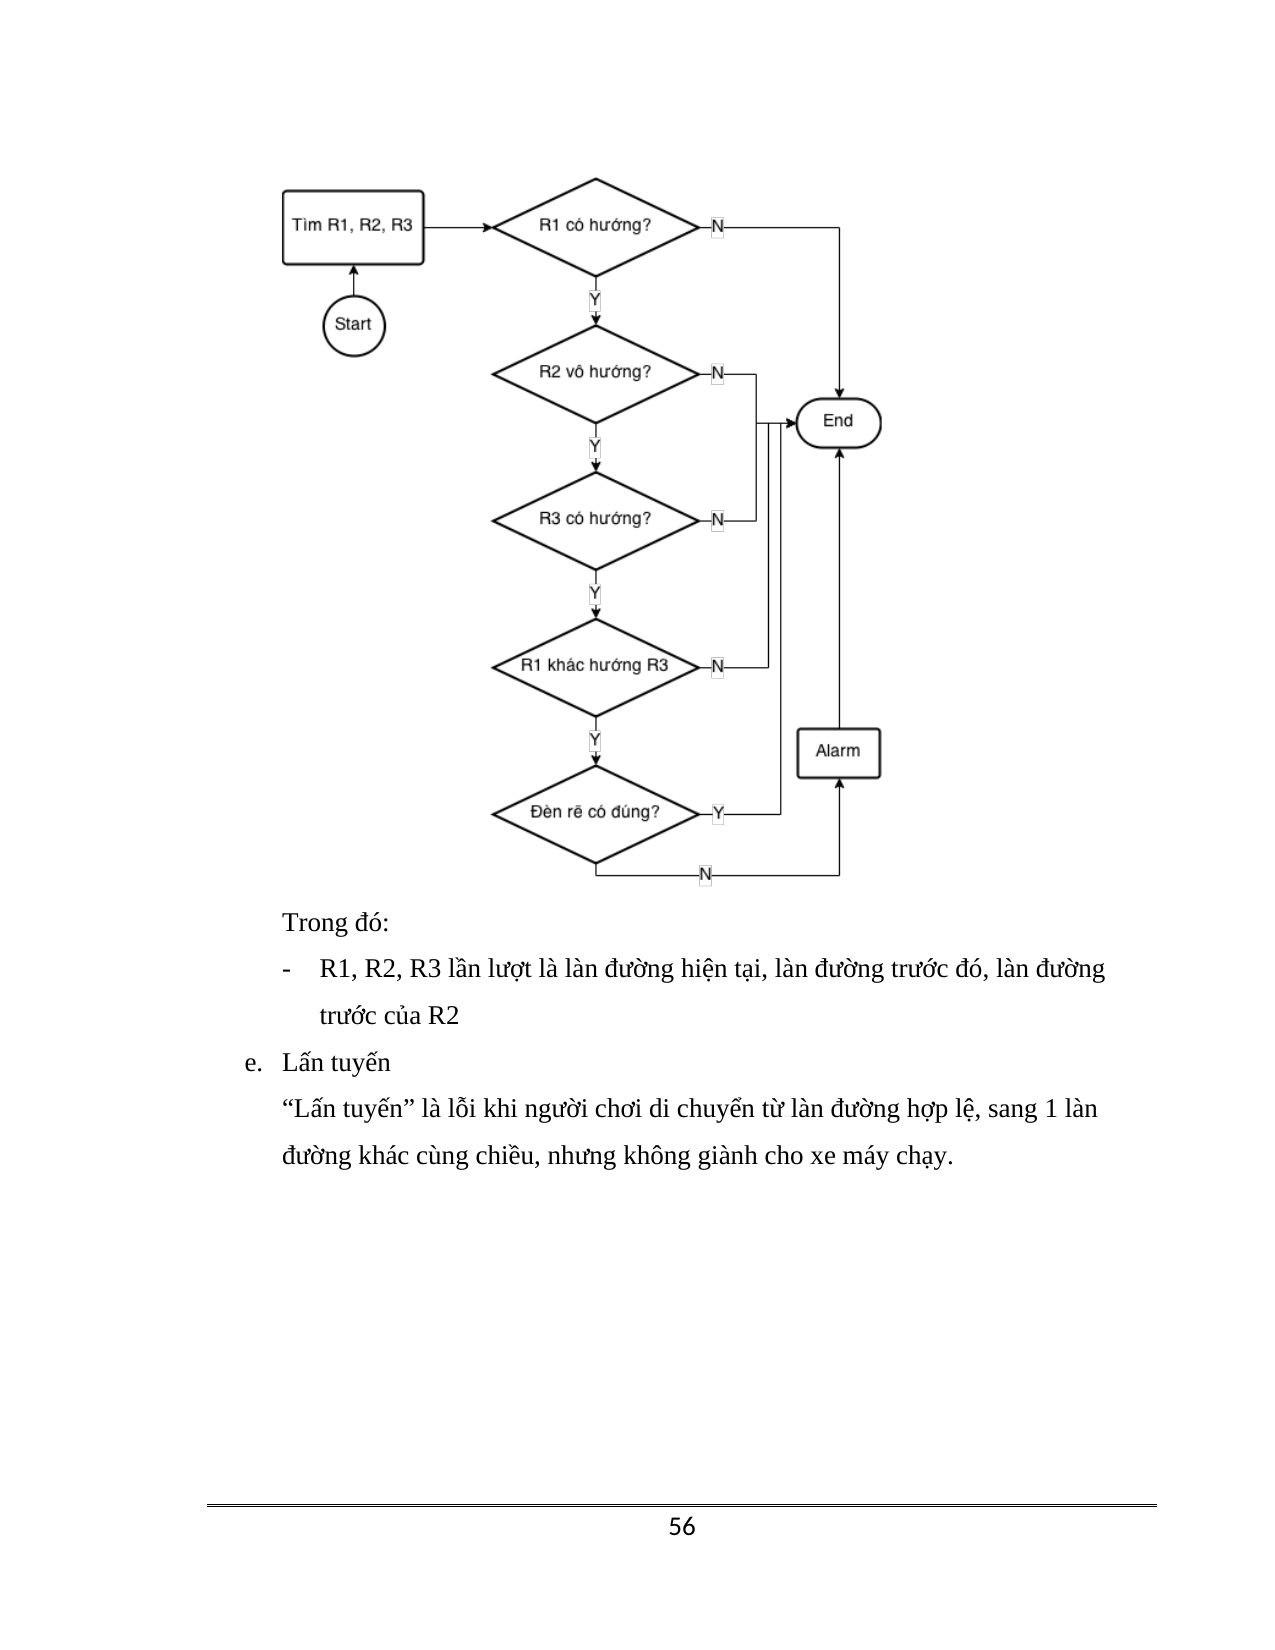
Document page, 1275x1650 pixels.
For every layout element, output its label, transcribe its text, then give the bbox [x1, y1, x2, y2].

list Trong đó: [282, 906, 1157, 937]
list R1, R2, R3 lần lượt là làn đường hiện tại, làn đường trước đó, làn đường trước của R2 [282, 952, 1157, 1030]
picture [281, 177, 883, 891]
list “Lấn tuyến” là lỗi khi người chơi di chuyển từ làn đường hợp lệ, sang 1 làn đường khác cùng chiều, nhưng không giành cho xe máy chạy. [282, 1092, 1157, 1170]
list Lấn tuyến [244, 1046, 1157, 1077]
